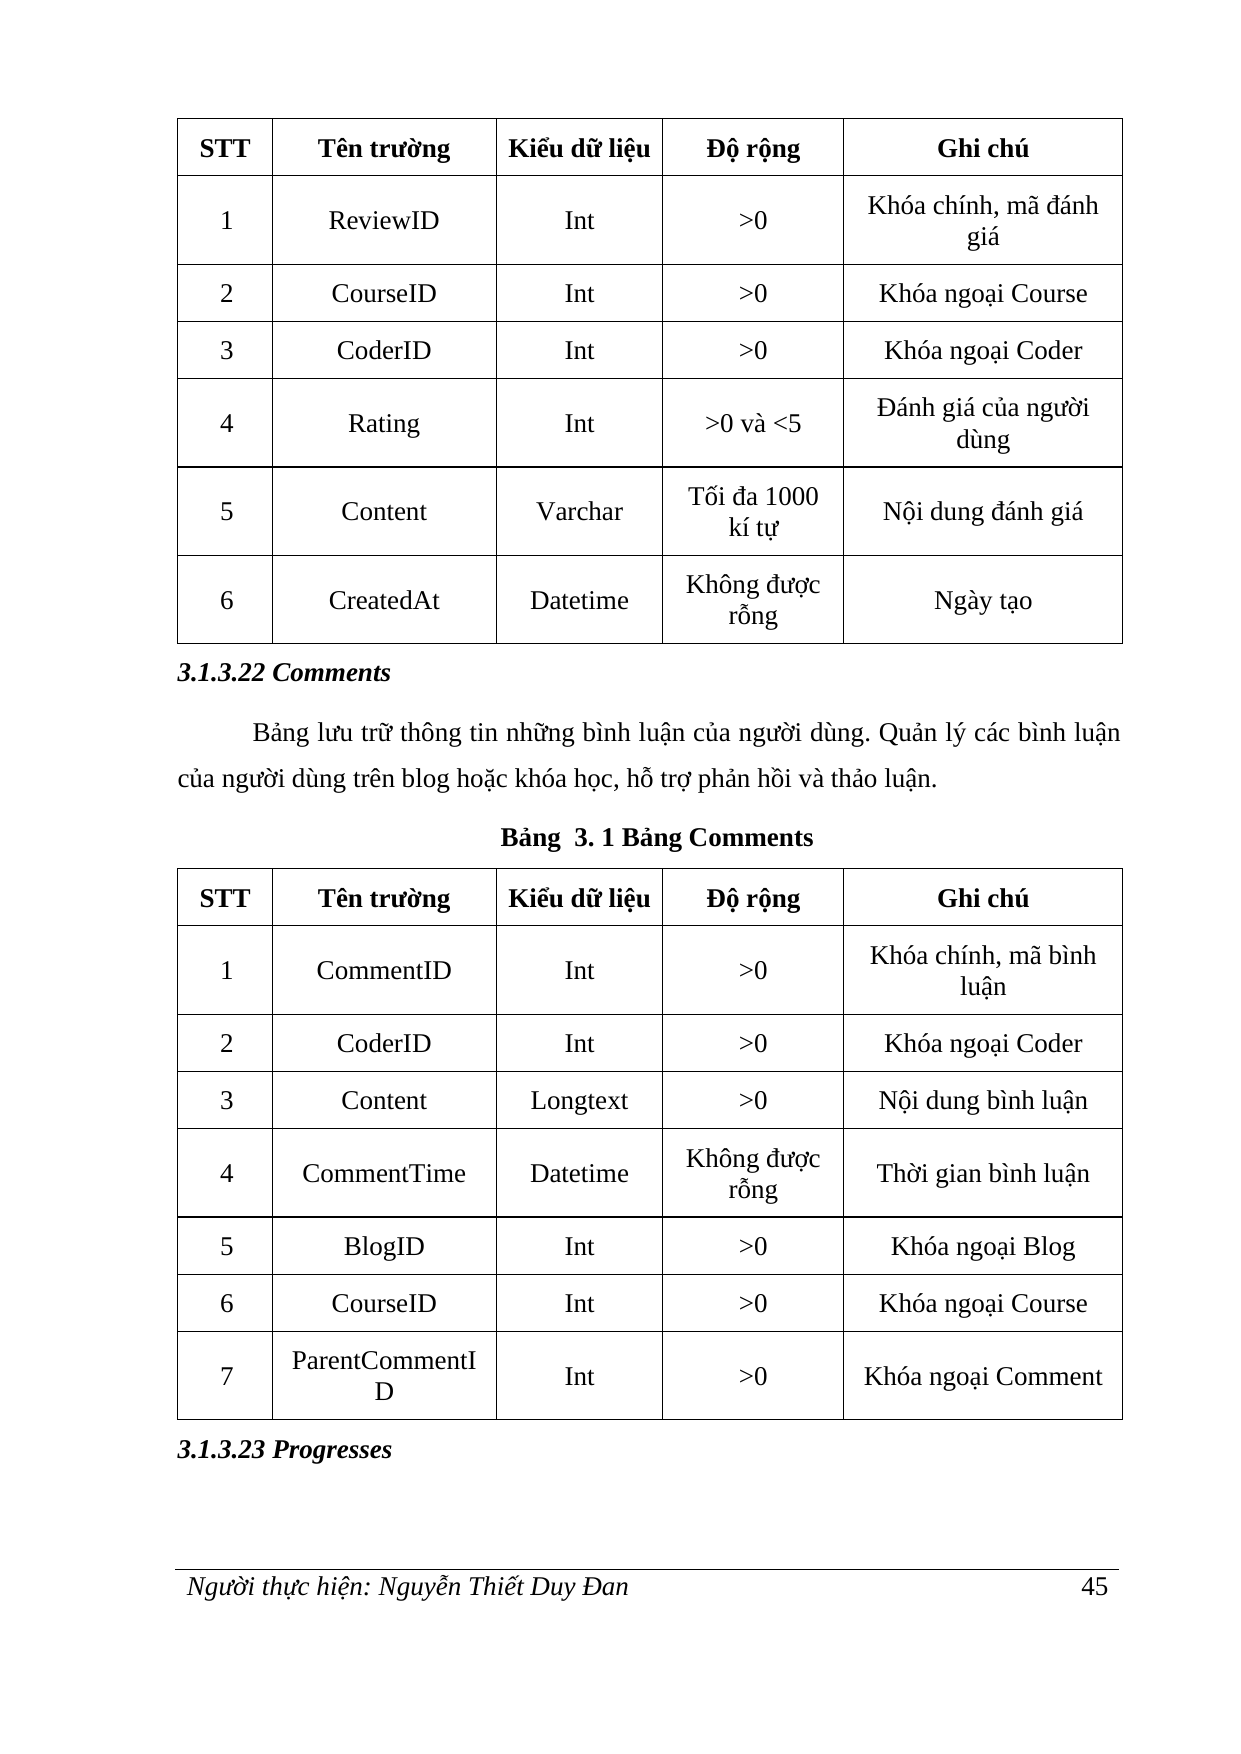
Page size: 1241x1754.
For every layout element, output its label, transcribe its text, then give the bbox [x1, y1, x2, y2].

table_cell >0 [663, 265, 843, 321]
text Bảng lưu trữ thông tin những bình luận của người dùng. Quản lý các bình luận của người dùng trên blog hoặc khóa học, hỗ trợ phản hồi và thảo luận. [177, 716, 1122, 793]
table_cell [178, 1129, 272, 1216]
table_cell Đánh giá của người dùng [844, 379, 1122, 466]
table_cell [178, 556, 272, 643]
table_cell Khóa ngoại Coder [844, 322, 1122, 378]
table_cell CommentTime [273, 1129, 496, 1216]
table_cell [178, 1072, 272, 1128]
table_cell CreatedAt [273, 556, 496, 643]
table_cell Longtext [497, 1072, 662, 1128]
table_cell Datetime [497, 1129, 662, 1216]
table_cell Khóa chính, mã đánh giá [844, 176, 1122, 264]
table_cell [178, 468, 272, 555]
table_cell Int [497, 1015, 662, 1071]
table_cell Ngày tạo [844, 556, 1122, 643]
table_cell Khóa ngoại Course [844, 1275, 1122, 1331]
table_cell >0 [663, 176, 843, 264]
table_cell Content [273, 1072, 496, 1128]
table_cell Tối đa 1000 kí tự [663, 468, 843, 555]
table_cell Int [497, 926, 662, 1014]
table_cell Content [273, 468, 496, 555]
table_cell Int [497, 176, 662, 264]
table_cell [178, 176, 272, 264]
table_cell Int [497, 322, 662, 378]
table_header Độ rộng [663, 869, 843, 925]
table_cell Datetime [497, 556, 662, 643]
table_cell Không được rỗng [663, 556, 843, 643]
table_cell CoderID [273, 1015, 496, 1071]
table_cell >0 và <5 [663, 379, 843, 466]
table_cell Khóa ngoại Coder [844, 1015, 1122, 1071]
table_cell BlogID [273, 1218, 496, 1274]
table_header Kiểu dữ liệu [497, 119, 662, 175]
table_cell >0 [663, 1275, 843, 1331]
table_header STT [178, 869, 272, 925]
table_cell Int [497, 1275, 662, 1331]
table_header Ghi chú [844, 119, 1122, 175]
table_cell [178, 322, 272, 378]
table_cell ReviewID [273, 176, 496, 264]
table_header Kiểu dữ liệu [497, 869, 662, 925]
table_cell Nội dung đánh giá [844, 468, 1122, 555]
table_cell Rating [273, 379, 496, 466]
table_cell Không được rỗng [663, 1129, 843, 1216]
table_cell >0 [663, 1218, 843, 1274]
table_cell >0 [663, 1015, 843, 1071]
table_cell Khóa ngoại Comment [844, 1332, 1122, 1419]
table_cell Int [497, 379, 662, 466]
table_cell Int [497, 1332, 662, 1419]
table_cell [178, 265, 272, 321]
table_cell Nội dung bình luận [844, 1072, 1122, 1128]
table_cell [178, 926, 272, 1014]
table_cell [178, 1275, 272, 1331]
table_header Ghi chú [844, 869, 1122, 925]
table_header Tên trường [273, 119, 496, 175]
table_cell >0 [663, 322, 843, 378]
table_header STT [178, 119, 272, 175]
table_cell [178, 379, 272, 466]
table_cell [178, 1332, 272, 1419]
table_cell Khóa ngoại Blog [844, 1218, 1122, 1274]
table_cell CourseID [273, 1275, 496, 1331]
table_cell >0 [663, 1332, 843, 1419]
table_cell Int [497, 265, 662, 321]
table_cell >0 [663, 926, 843, 1014]
table_cell CommentID [273, 926, 496, 1014]
table_cell [178, 1015, 272, 1071]
table_cell CoderID [273, 322, 496, 378]
table_cell CourseID [273, 265, 496, 321]
table_header Tên trường [273, 869, 496, 925]
text Comments [177, 657, 1122, 688]
table_cell ParentCommentID [273, 1332, 496, 1419]
text Progresses [177, 1433, 1122, 1464]
table_cell Khóa chính, mã bình luận [844, 926, 1122, 1014]
text Bảng Comments [177, 822, 1122, 853]
table_cell Thời gian bình luận [844, 1129, 1122, 1216]
table_header Độ rộng [663, 119, 843, 175]
table_cell >0 [663, 1072, 843, 1128]
table_cell Varchar [497, 468, 662, 555]
table_cell [178, 1218, 272, 1274]
table_cell Khóa ngoại Course [844, 265, 1122, 321]
table_cell Int [497, 1218, 662, 1274]
